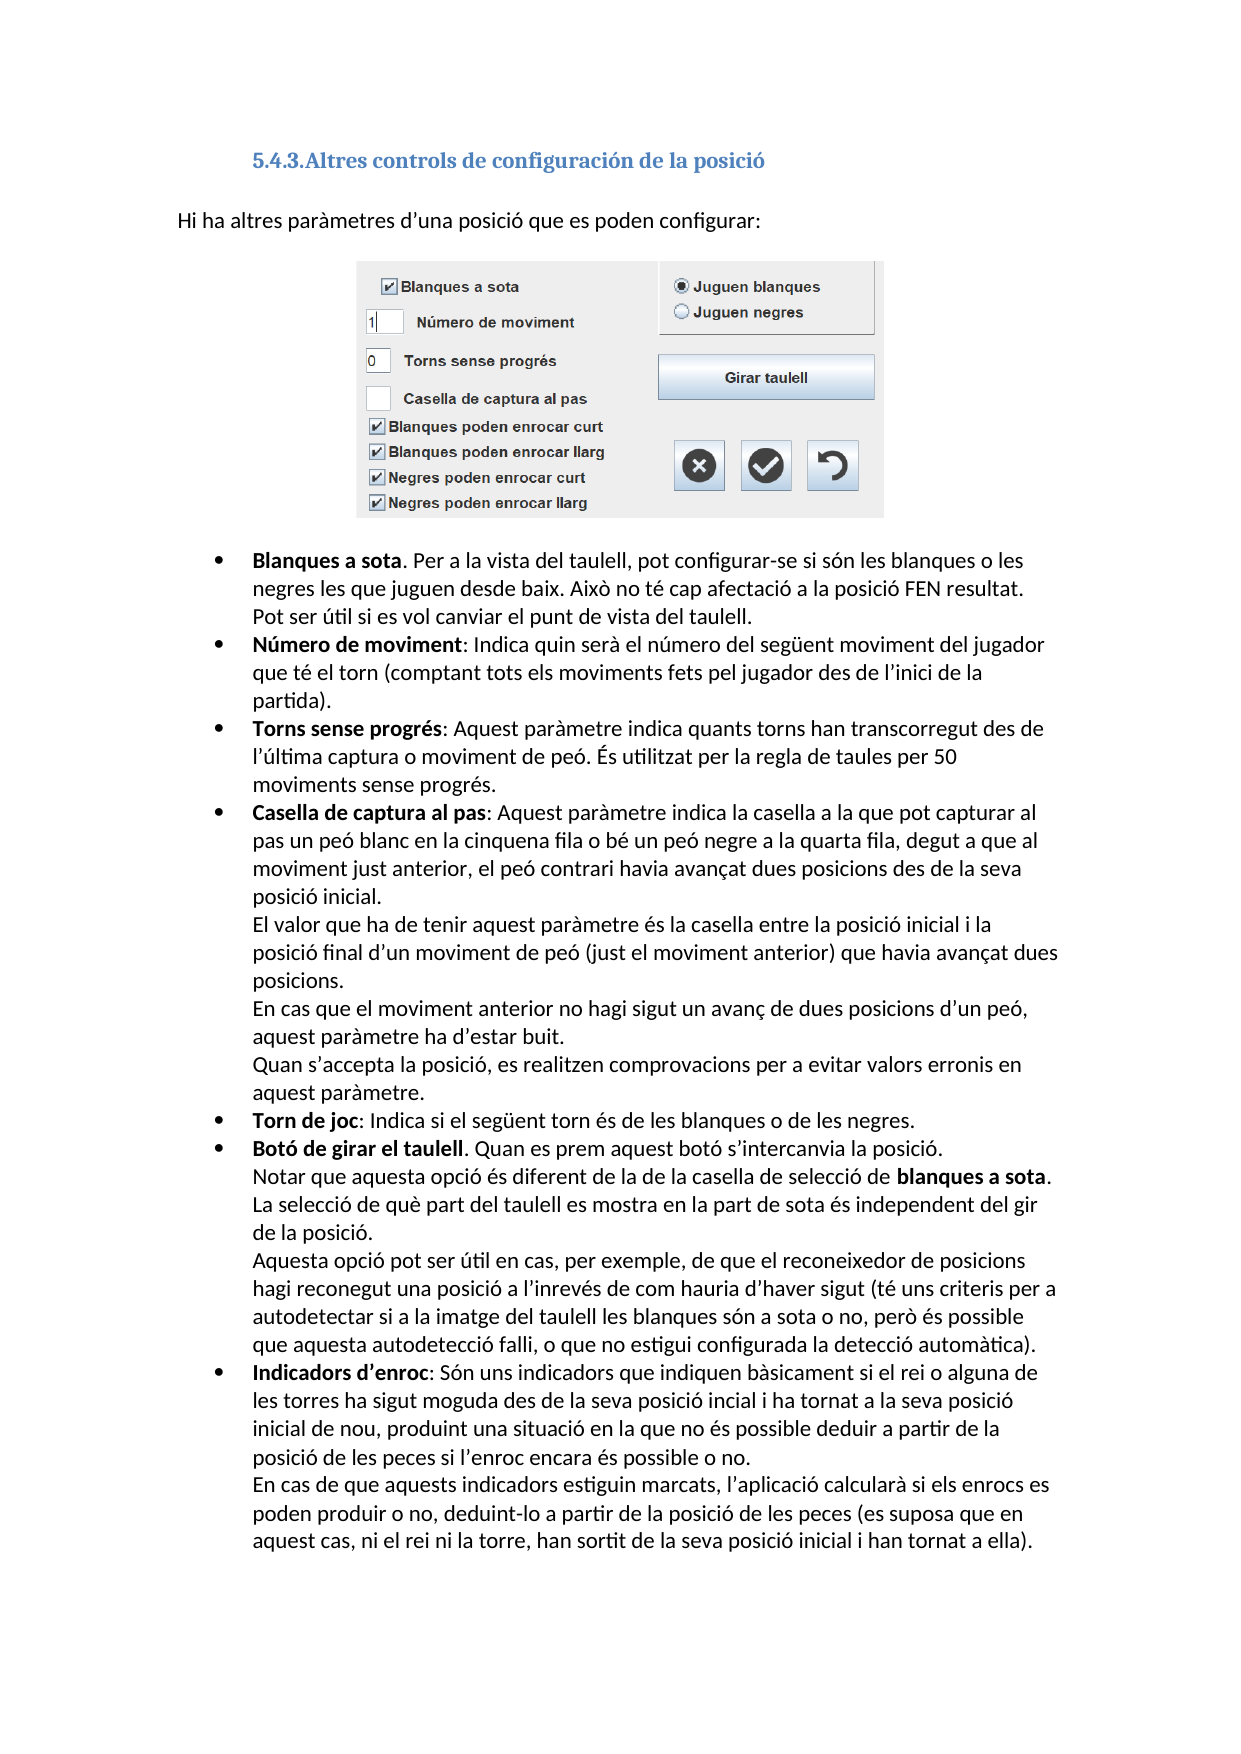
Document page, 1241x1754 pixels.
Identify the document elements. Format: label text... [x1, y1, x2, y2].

text El valor que ha de tenir aquest paràmetre és la casella entre la posició inicial i la posició final d’un moviment de peó (just el moviment anterior) que havia avançat dues posicions. [252, 910, 1063, 994]
list Blanques a sota. Per a la vista del taulell, pot configurar-se si són les blanques o les negres les que juguen desde baix. Això no té cap afectació a la posició FEN resultat. [215, 546, 1063, 602]
list Torns sense progrés: Aquest paràmetre indica quants torns han transcorregut des de l’última captura o moviment de peó. És utilitzat per la regla de taules per 50 moviments sense progrés. [215, 714, 1063, 798]
text Aquesta opció pot ser útil en cas, per exemple, de que el reconeixedor de posicions hagi reconegut una posició a l’inrevés de com hauria d’haver sigut (té uns criteris per a autodetectar si a la imatge del taulell les blanques són a sota o no, però és possible que aquesta autodetecció falli, o que no estigui configurada la detecció automàtica). [252, 1246, 1063, 1358]
picture [356, 261, 884, 518]
text En cas que el moviment anterior no hagi sigut un avanç de dues posicions d’un peó, aquest paràmetre ha d’estar buit. [252, 994, 1063, 1050]
text Notar que aquesta opció és diferent de la de la casella de selecció de blanques a sota. La selecció de què part del taulell es mostra en la part de sota és independent del gir de la posició. [252, 1162, 1063, 1246]
list Número de moviment: Indica quin serà el número del següent moviment del jugador que té el torn (comptant tots els moviments fets pel jugador des de l’inici de la partida). [215, 630, 1063, 714]
subtitle Altres controls de configuración de la posició [252, 148, 1063, 174]
list Torn de joc: Indica si el següent torn és de les blanques o de les negres. [215, 1106, 1063, 1134]
text Hi ha altres paràmetres d’una posició que es poden configurar: [177, 206, 1063, 234]
text Pot ser útil si es vol canviar el punt de vista del taulell. [252, 602, 1063, 630]
list Casella de captura al pas: Aquest paràmetre indica la casella a la que pot capturar al pas un peó blanc en la cinquena fila o bé un peó negre a la quarta fila, degut a que al moviment just anterior, el peó contrari havia avançat dues posicions des de la seva posició inicial. [215, 798, 1063, 910]
list Botó de girar el taulell. Quan es prem aquest botó s’intercanvia la posició. [215, 1134, 1063, 1162]
text Quan s’accepta la posició, es realitzen comprovacions per a evitar valors erronis en aquest paràmetre. [252, 1050, 1063, 1106]
list Indicadors d’enroc: Són uns indicadors que indiquen bàsicament si el rei o alguna de les torres ha sigut moguda des de la seva posició incial i ha tornat a la seva posició inicial de nou, produint una situació en la que no és possible deduir a partir de la posició de les peces si l’enroc encara és possible o no. [215, 1358, 1063, 1471]
text En cas de que aquests indicadors estiguin marcats, l’aplicació calcularà si els enrocs es poden produir o no, deduint-lo a partir de la posició de les peces (es suposa que en aquest cas, ni el rei ni la torre, han sortit de la seva posició inicial i han tornat a ella). [252, 1471, 1063, 1555]
